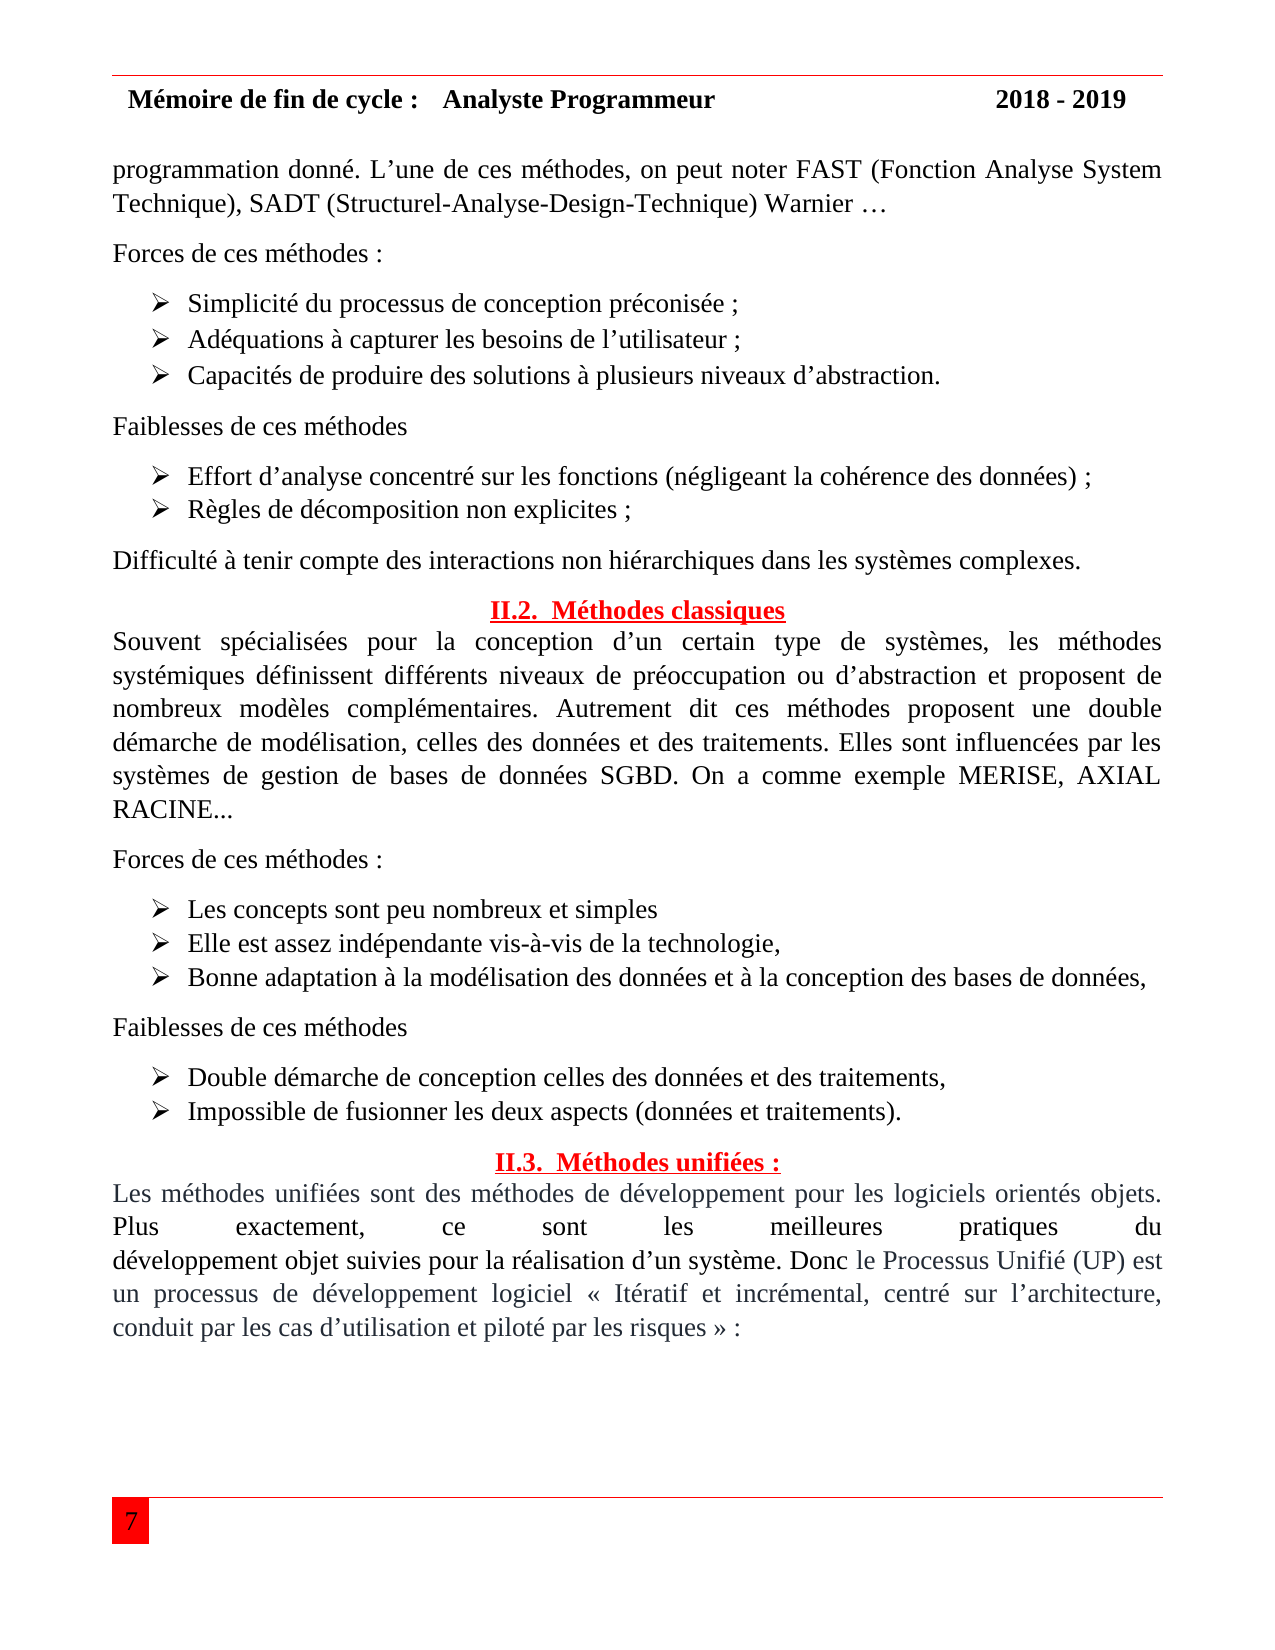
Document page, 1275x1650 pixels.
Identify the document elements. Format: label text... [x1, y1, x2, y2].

text Forces de ces méthodes : [112, 843, 1163, 874]
list Impossible de fusionner les deux aspects (données et traitements). [150, 1095, 1163, 1127]
list Adéquations à capturer les besoins de l’utilisateur ; [150, 323, 1163, 354]
list Effort d’analyse concentré sur les fonctions (négligeant la cohérence des données) ; [150, 460, 1163, 491]
subtitle II.3. Méthodes unifiées : [112, 1146, 1163, 1177]
text Faiblesses de ces méthodes [112, 409, 1163, 441]
text Faiblesses de ces méthodes [112, 1011, 1163, 1042]
list Elle est assez indépendante vis-à-vis de la technologie, [150, 927, 1163, 958]
text Difficulté à tenir compte des interactions non hiérarchiques dans les systèmes complexes. [112, 544, 1163, 575]
text Souvent spécialisées pour la conception d’un certain type de systèmes, les méthodes systémiques définissent différents niveaux de préoccupation ou d’abstraction et proposent de nombreux modèles complémentaires. Autrement dit ces méthodes proposent une double démarche de modélisation, celles des données et des traitements. Elles sont influencées par les systèmes de gestion de bases de données SGBD. On a comme exemple MERISE, AXIAL RACINE... [112, 625, 1163, 824]
text Forces de ces méthodes : [112, 237, 1163, 268]
text Les méthodes unifiées sont des méthodes de développement pour les logiciels orientés objets. Plus exactement, ce sont les meilleures pratiques du développement objet suivies pour la réalisation d’un système. Donc le Processus Unifié (UP) est un processus de développement logiciel « Itératif et incrémental, centré sur l’architecture, conduit par les cas d’utilisation et piloté par les risques » : [112, 1177, 1163, 1342]
list Double démarche de conception celles des données et des traitements, [150, 1062, 1163, 1093]
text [112, 153, 1163, 218]
list Les concepts sont peu nombreux et simples [150, 893, 1163, 925]
list Capacités de produire des solutions à plusieurs niveaux d’abstraction. [150, 359, 1163, 390]
list Règles de décomposition non explicites ; [150, 493, 1163, 525]
list Bonne adaptation à la modélisation des données et à la conception des bases de données, [150, 961, 1163, 992]
subtitle II.2. Méthodes classiques [112, 594, 1163, 625]
list Simplicité du processus de conception préconisée ; [150, 287, 1163, 318]
